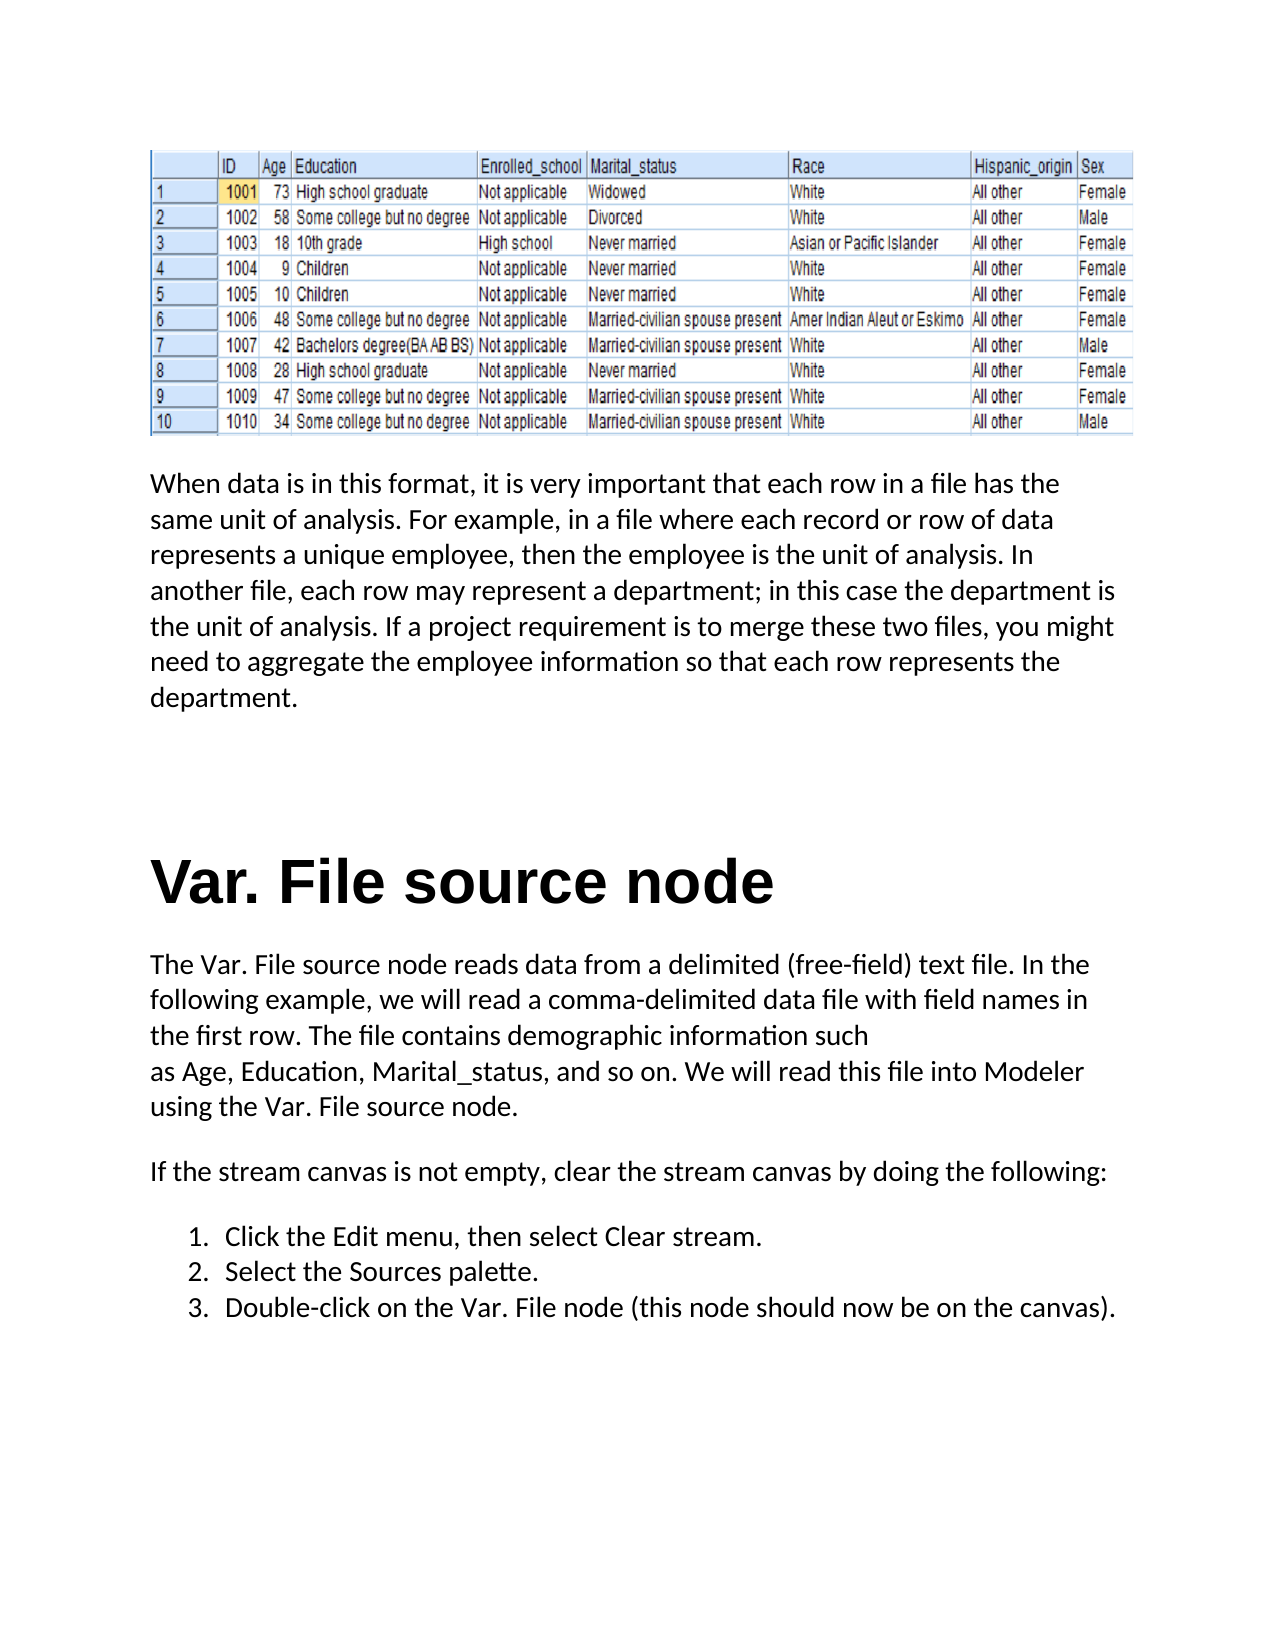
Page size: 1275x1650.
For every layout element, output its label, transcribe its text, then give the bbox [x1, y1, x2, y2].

picture [150, 150, 1134, 436]
subtitle Var. File source node [150, 845, 1125, 917]
text If the stream canvas is not empty, clear the stream canvas by doing the following: [150, 1153, 1125, 1189]
text The Var. File source node reads data from a delimited (free-field) text file. In the following example, we will read a comma-delimited data file with field names in the first row. The file contains demographic information such as Age, Education, Marital_status, and so on. We will read this file into Modeler using the Var. File source node. [150, 946, 1125, 1124]
list Click the Edit menu, then select Clear stream. [187, 1218, 1125, 1253]
text When data is in this format, it is very important that each row in a file has the same unit of analysis. For example, in a file where each record or row of data represents a unique employee, then the employee is the unit of analysis. In another file, each row may represent a department; in this case the department is the unit of analysis. If a project requirement is to merge these two files, you might need to aggregate the employee information so that each row represents the department. [150, 465, 1125, 714]
list Double-click on the Var. File node (this node should now be on the canvas). [187, 1289, 1125, 1325]
list Select the Sources palette. [187, 1253, 1125, 1289]
